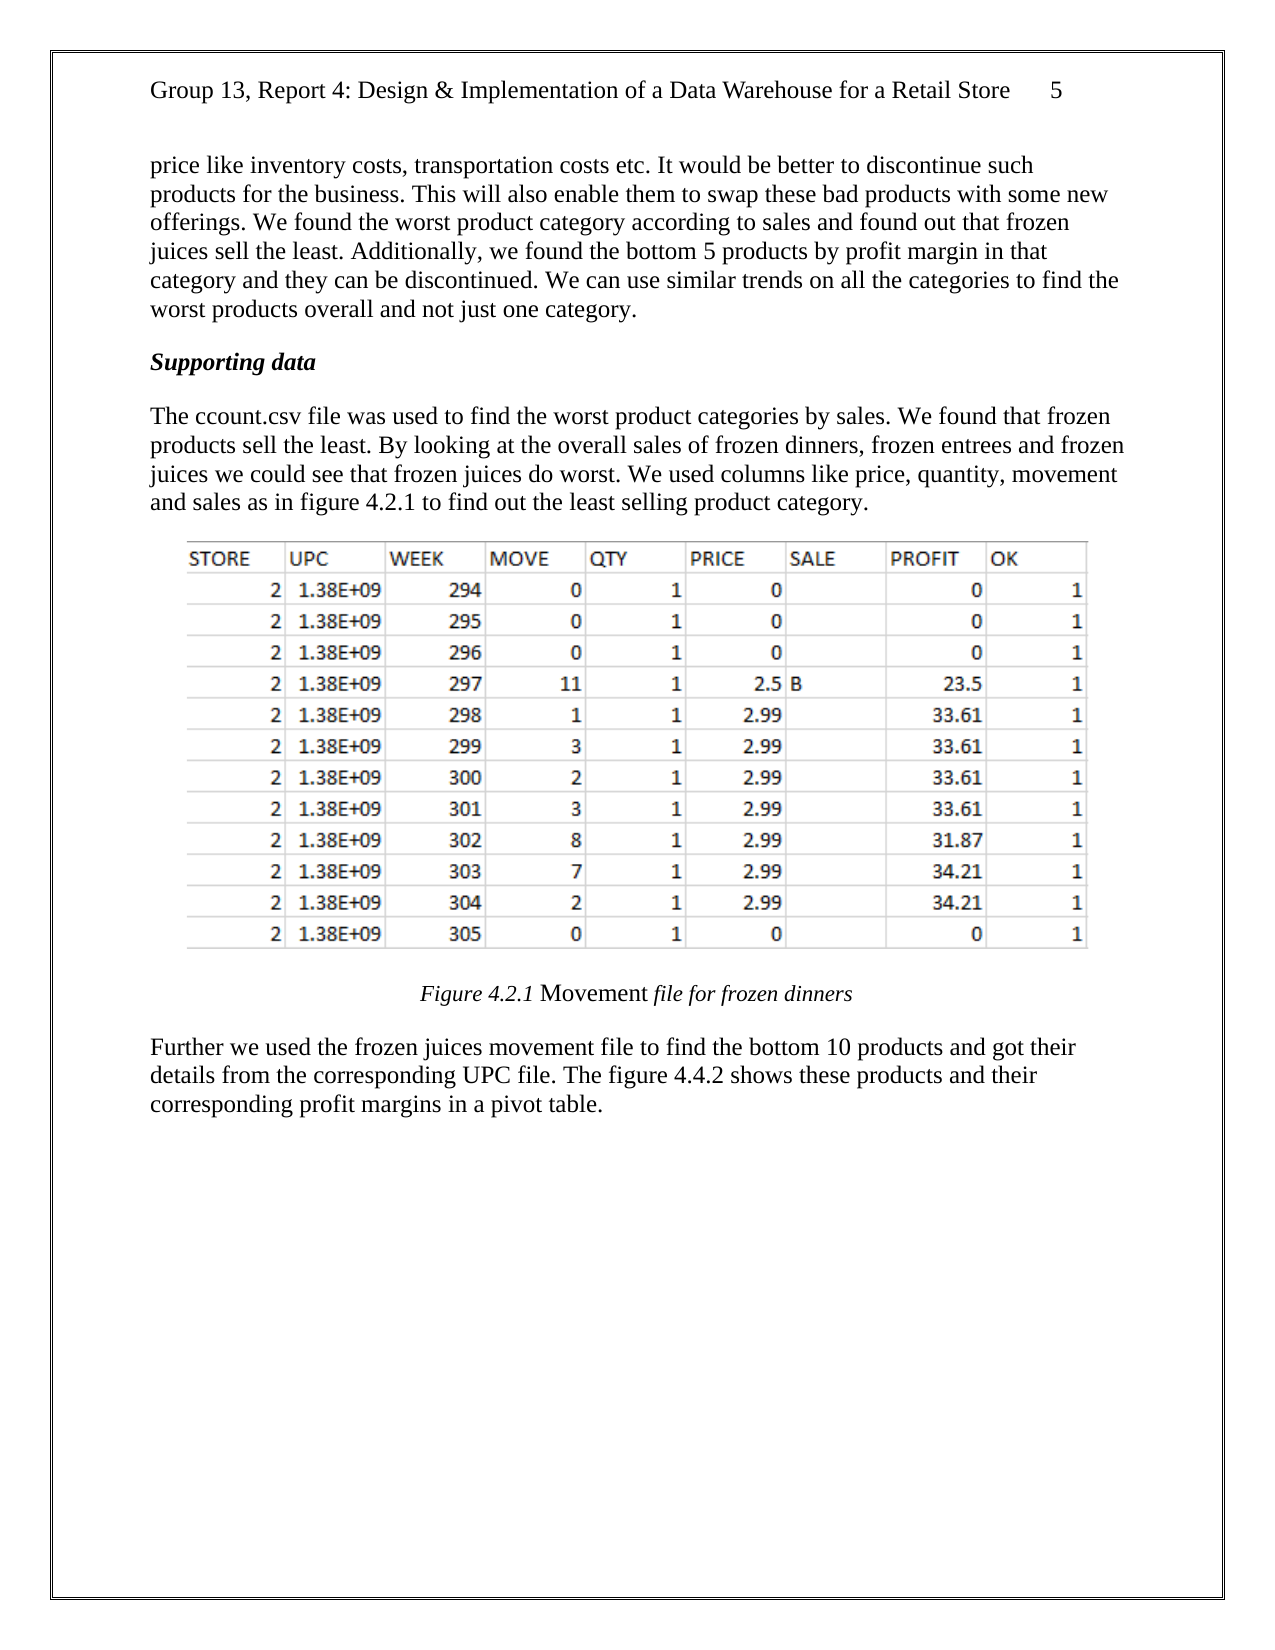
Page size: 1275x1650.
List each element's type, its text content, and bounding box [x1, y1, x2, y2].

text Supporting data [150, 347, 1125, 376]
text Further we used the frozen juices movement file to find the bottom 10 products and got their details from the corresponding UPC file. The figure 4.4.2 shows these products and their corresponding profit margins in a pivot table. [150, 1032, 1125, 1118]
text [150, 150, 1125, 322]
text The ccount.csv file was used to find the worst product categories by sales. We found that frozen products sell the least. By looking at the overall sales of frozen dinners, frozen entrees and frozen juices we could see that frozen juices do worst. We used columns like price, quantity, movement and sales as in figure 4.2.1 to find out the least selling product category. [150, 401, 1125, 516]
text Figure 4.2.1 Movement file for frozen dinners [150, 978, 1125, 1007]
picture [186, 541, 1089, 949]
